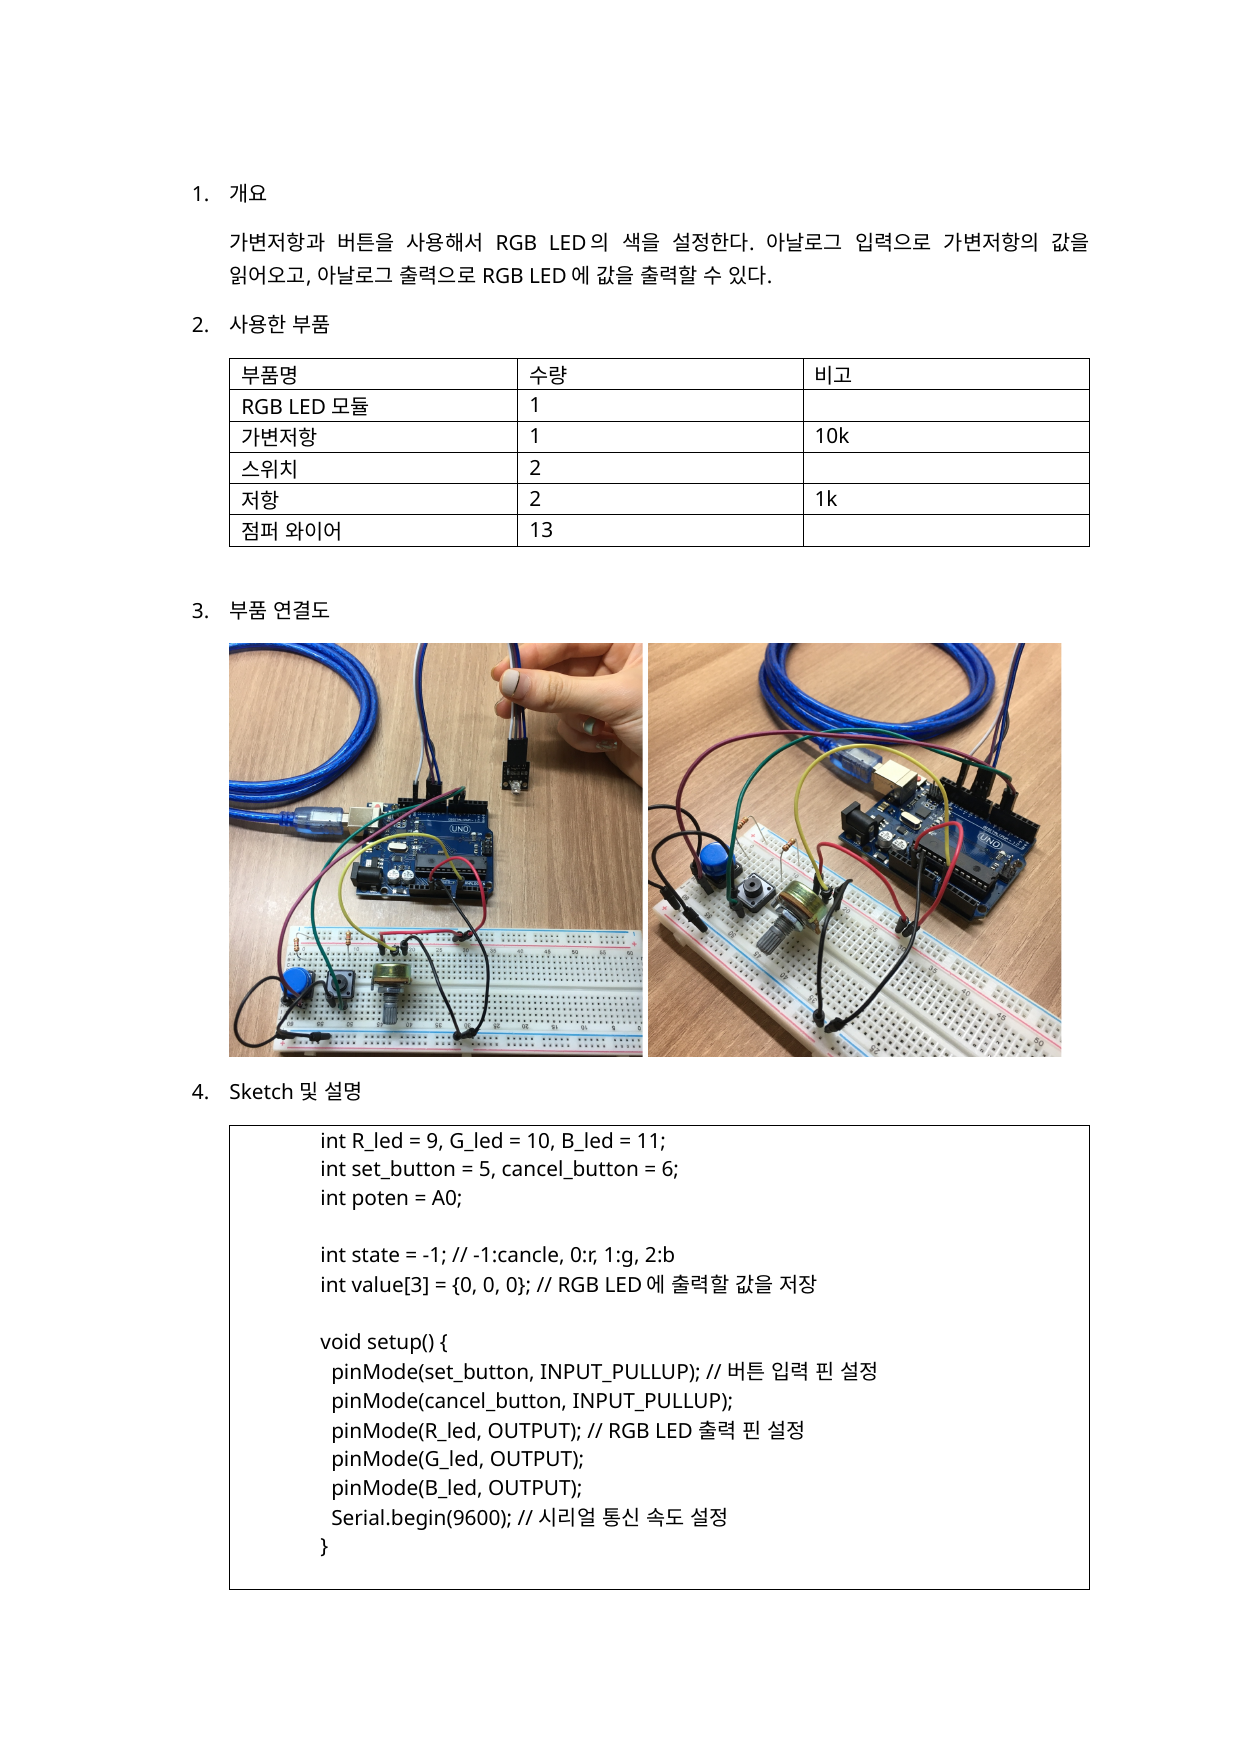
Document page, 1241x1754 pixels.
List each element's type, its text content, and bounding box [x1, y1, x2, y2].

table_cell 2 [518, 484, 803, 514]
table_header 수량 [518, 359, 803, 389]
table_cell 13 [518, 515, 803, 546]
list 부품 연결도 [192, 594, 1090, 624]
table_cell 10k [804, 422, 1089, 452]
table_cell 저항 [230, 484, 517, 514]
table_cell [804, 515, 1089, 546]
table_cell RGB LED 모듈 [230, 390, 517, 421]
table_header 부품명 [230, 359, 517, 389]
table_cell 가변저항 [230, 422, 517, 452]
table_cell [804, 390, 1089, 421]
list 개요 [192, 177, 1090, 207]
table_cell 1 [518, 390, 803, 421]
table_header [230, 1126, 1089, 1588]
list 사용한 부품 [192, 309, 1090, 339]
picture [229, 643, 643, 1057]
table_cell 1 [518, 422, 803, 452]
table_cell 스위치 [230, 453, 517, 483]
table_cell 점퍼 와이어 [230, 515, 517, 546]
table_cell 1k [804, 484, 1089, 514]
table_cell [804, 453, 1089, 483]
table_header 비고 [804, 359, 1089, 389]
table_cell 2 [518, 453, 803, 483]
picture [648, 643, 1062, 1057]
list 가변저항과 버튼을 사용해서 RGB LED의 색을 설정한다. 아날로그 입력으로 가변저항의 값을 읽어오고, 아날로그 출력으로 RGB LED에 값을 출력할 수 있다. [229, 227, 1090, 289]
list Sketch 및 설명 [192, 1076, 1090, 1106]
